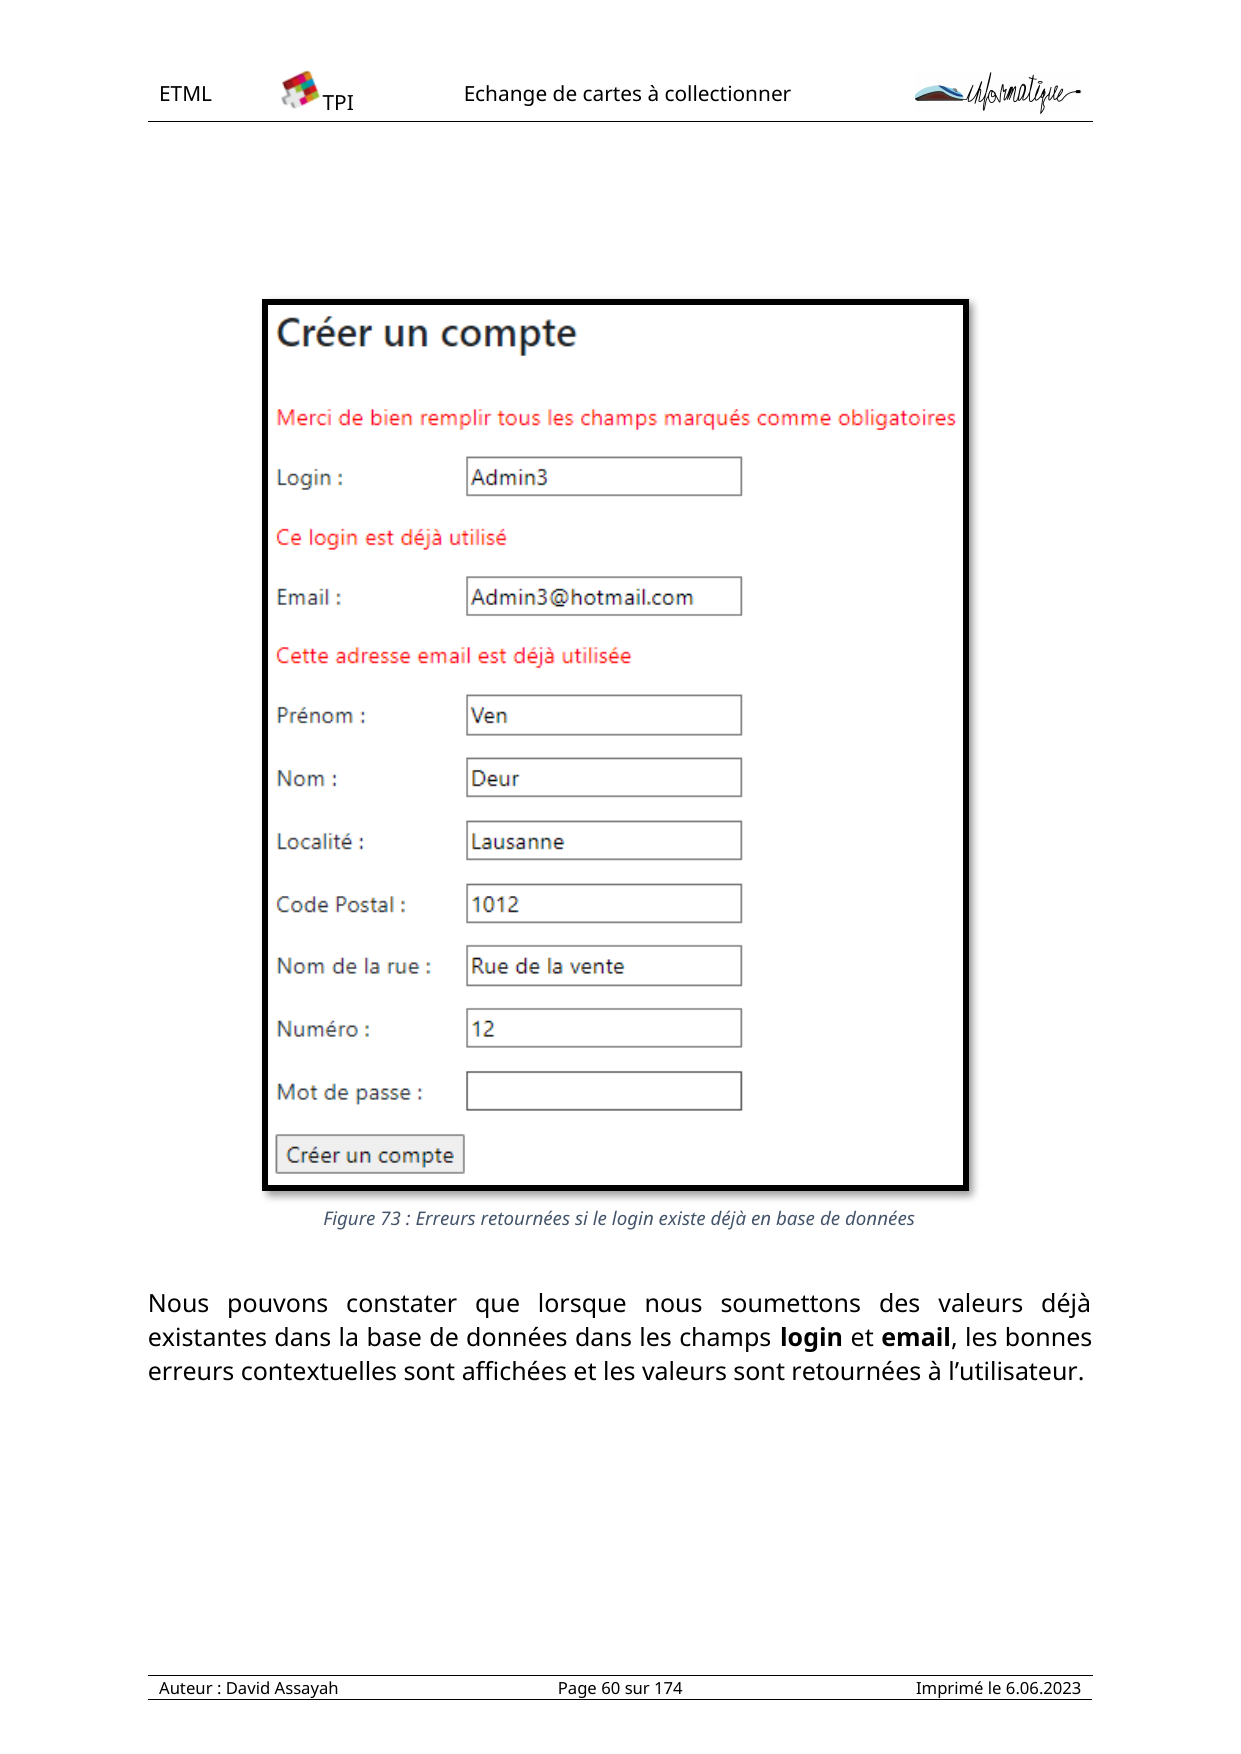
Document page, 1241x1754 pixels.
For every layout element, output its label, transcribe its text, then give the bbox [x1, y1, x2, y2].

picture [268, 305, 963, 1185]
picture [276, 69, 323, 111]
text Nous pouvons constater que lorsque nous soumettons des valeurs déjà existantes dans la base de données dans les champs login et email, les bonnes erreurs contextuelles sont affichées et les valeurs sont retournées à l’utilisateur. [148, 1286, 1092, 1388]
text Figure 73 : Erreurs retournées si le login existe déjà en base de données [148, 1205, 1092, 1231]
